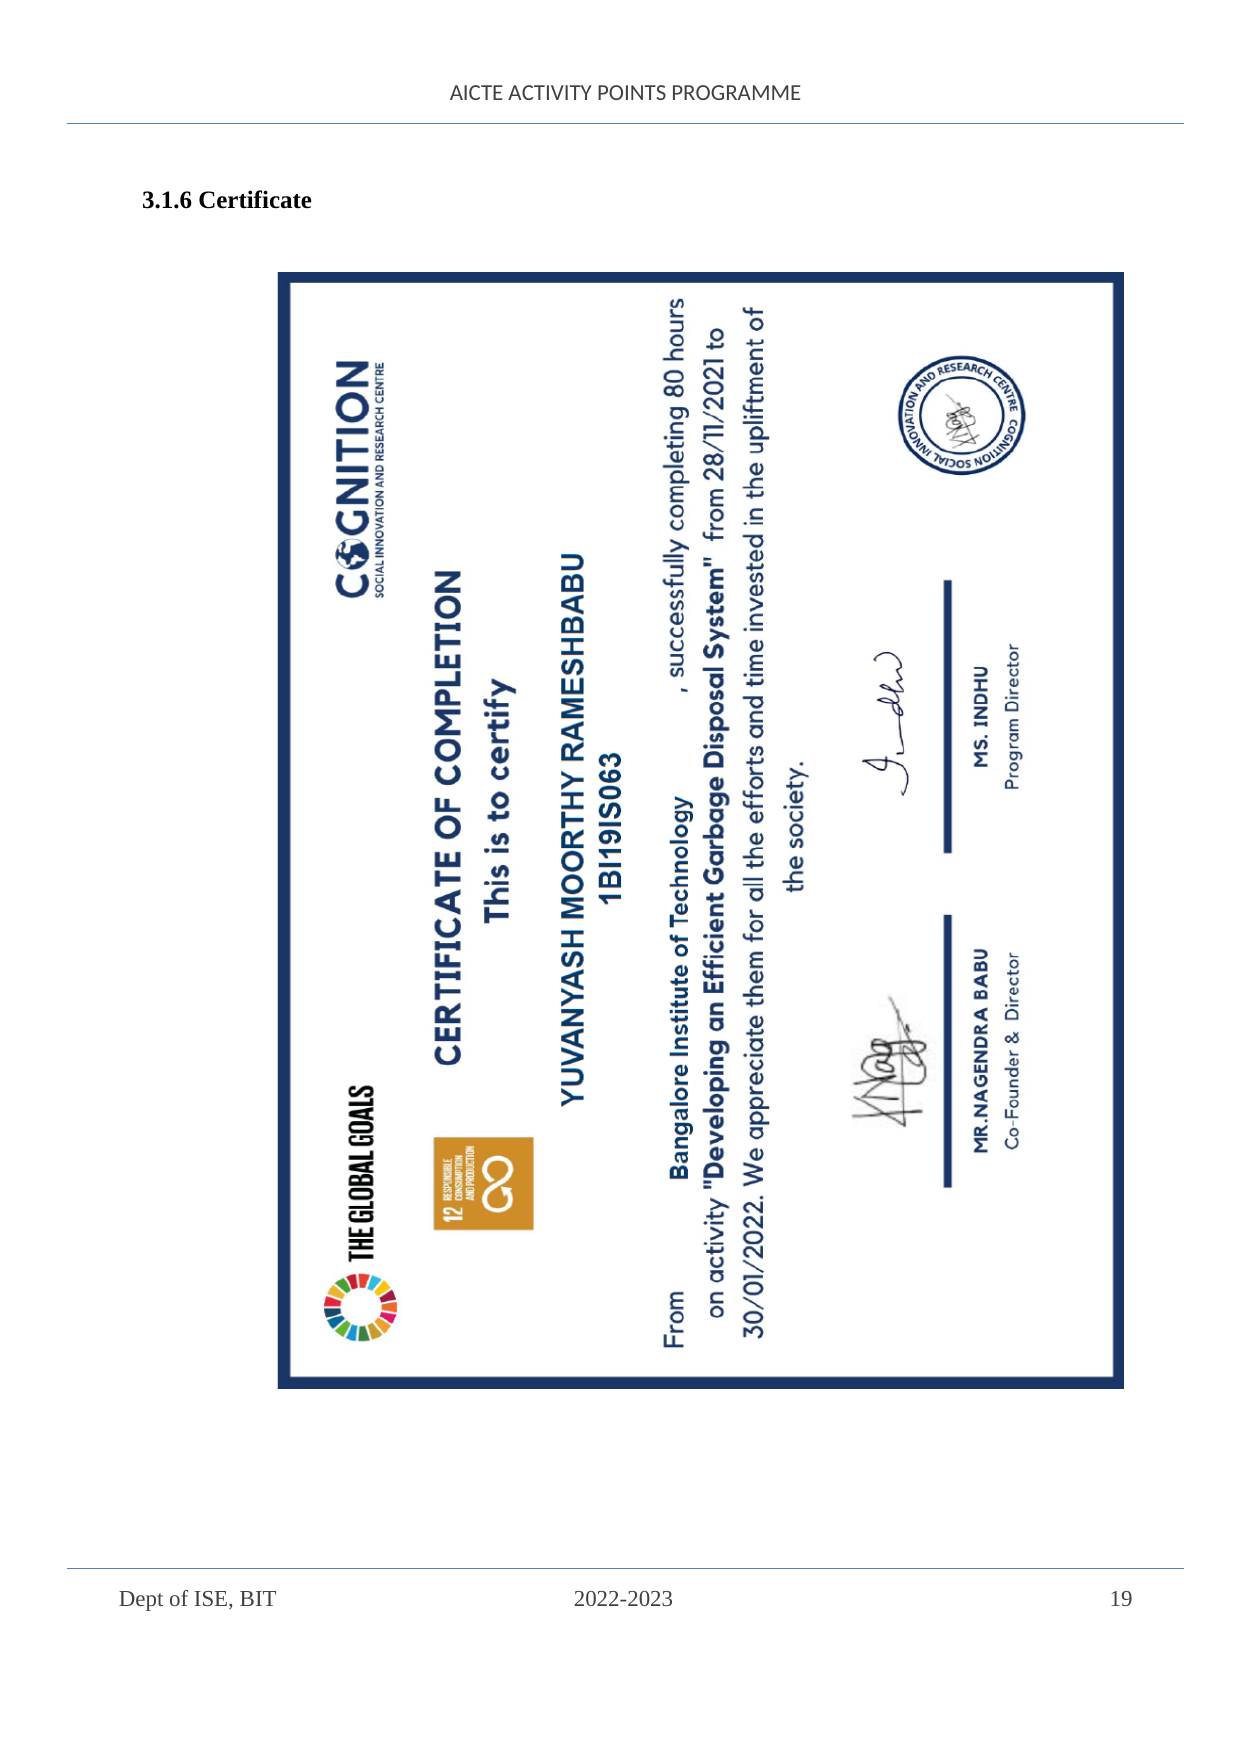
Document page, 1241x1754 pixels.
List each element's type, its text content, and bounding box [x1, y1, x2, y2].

picture [278, 273, 1124, 1389]
text 3.1.6 Certificate [142, 185, 1059, 214]
